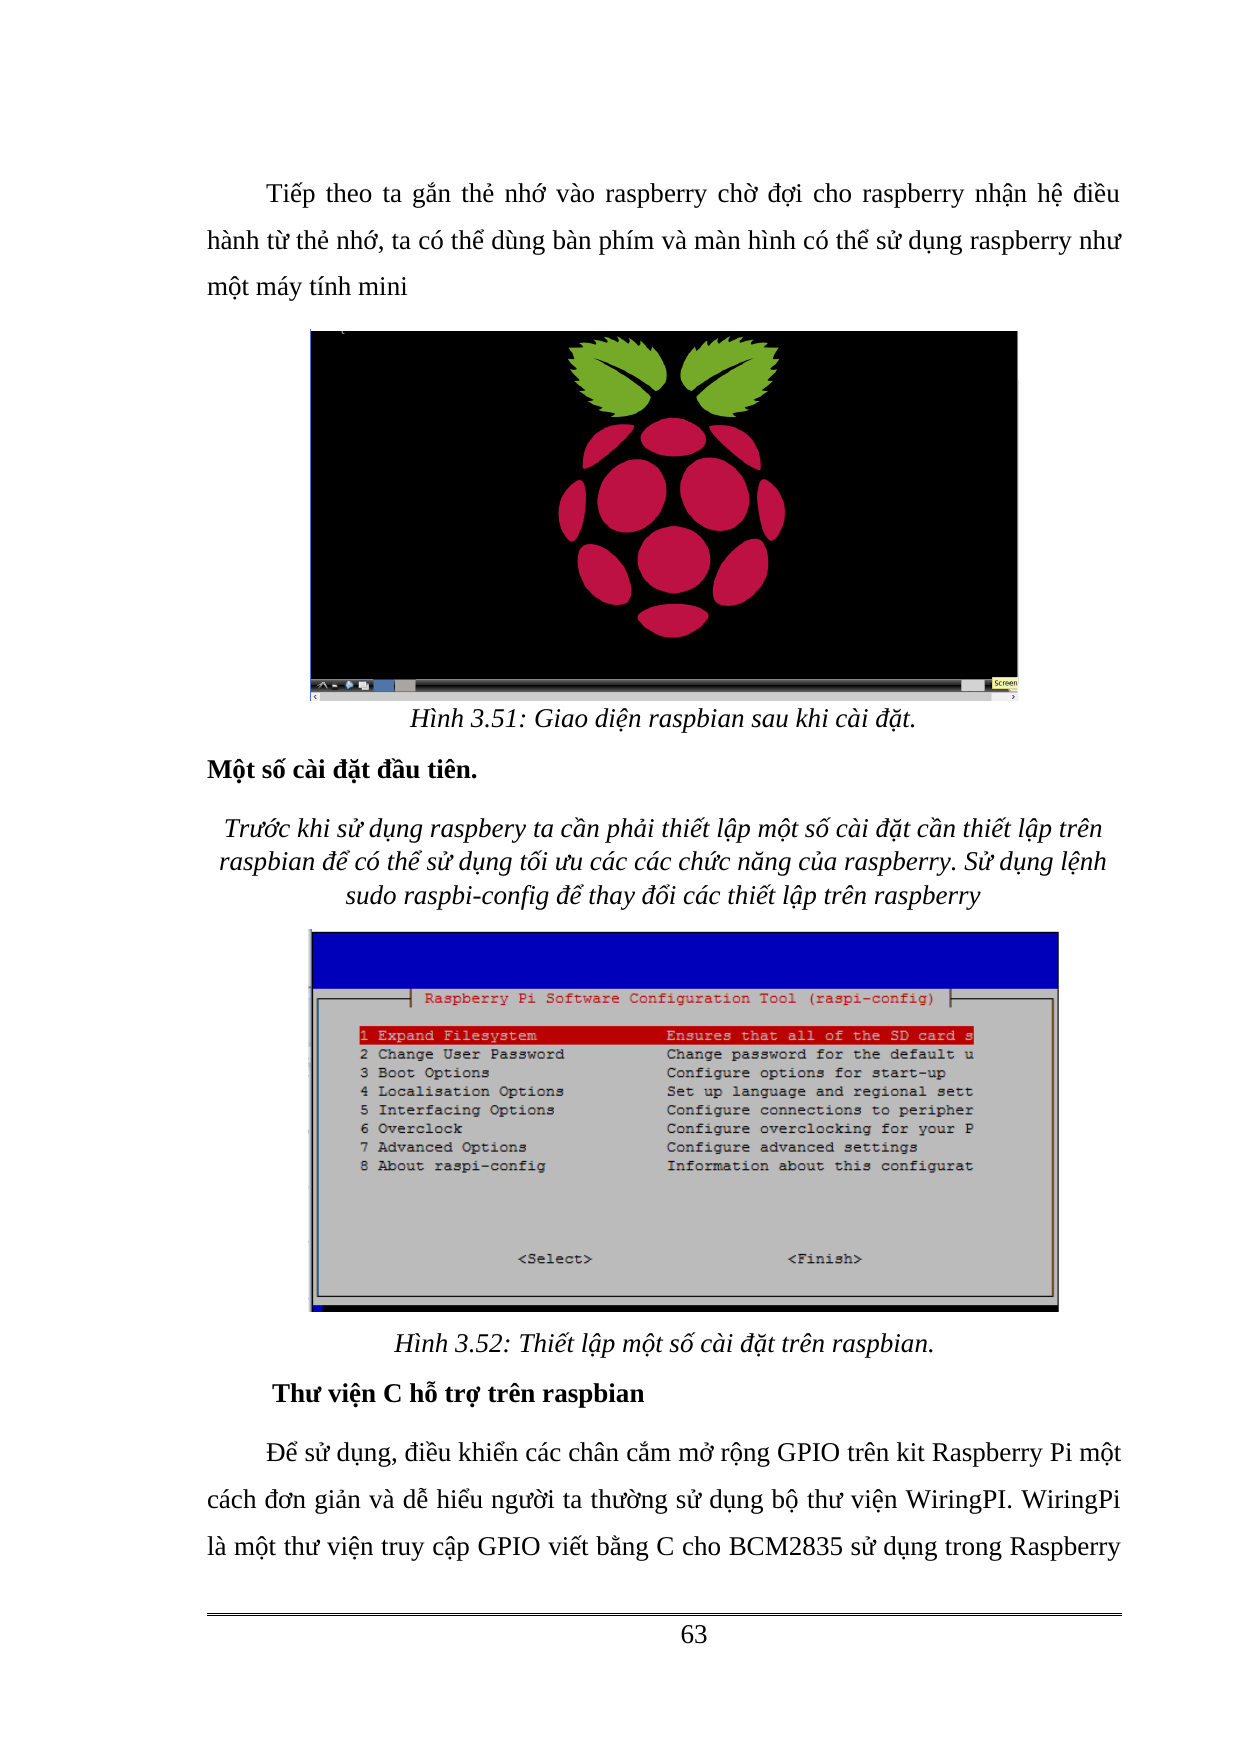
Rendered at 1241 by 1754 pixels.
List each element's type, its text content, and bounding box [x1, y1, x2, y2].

text Trước khi sử dụng raspbery ta cần phải thiết lập một số cài đặt cần thiết lập trên raspbian để có thể sử dụng tối ưu các các chức năng của raspberry. Sử dụng lệnh sudo raspbi-config để thay đổi các thiết lập trên raspberry [207, 812, 1122, 910]
subtitle Một số cài đặt đầu tiên. [207, 753, 1122, 784]
picture [310, 329, 1019, 701]
subtitle Thư viện C hỗ trợ trên raspbian [272, 1377, 1122, 1408]
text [207, 1436, 1122, 1561]
picture [308, 929, 1060, 1312]
text Tiếp theo ta gắn thẻ nhớ vào raspberry chờ đợi cho raspberry nhận hệ điều hành từ thẻ nhớ, ta có thể dùng bàn phím và màn hình có thể sử dụng raspberry như một máy tính mini [207, 177, 1122, 302]
